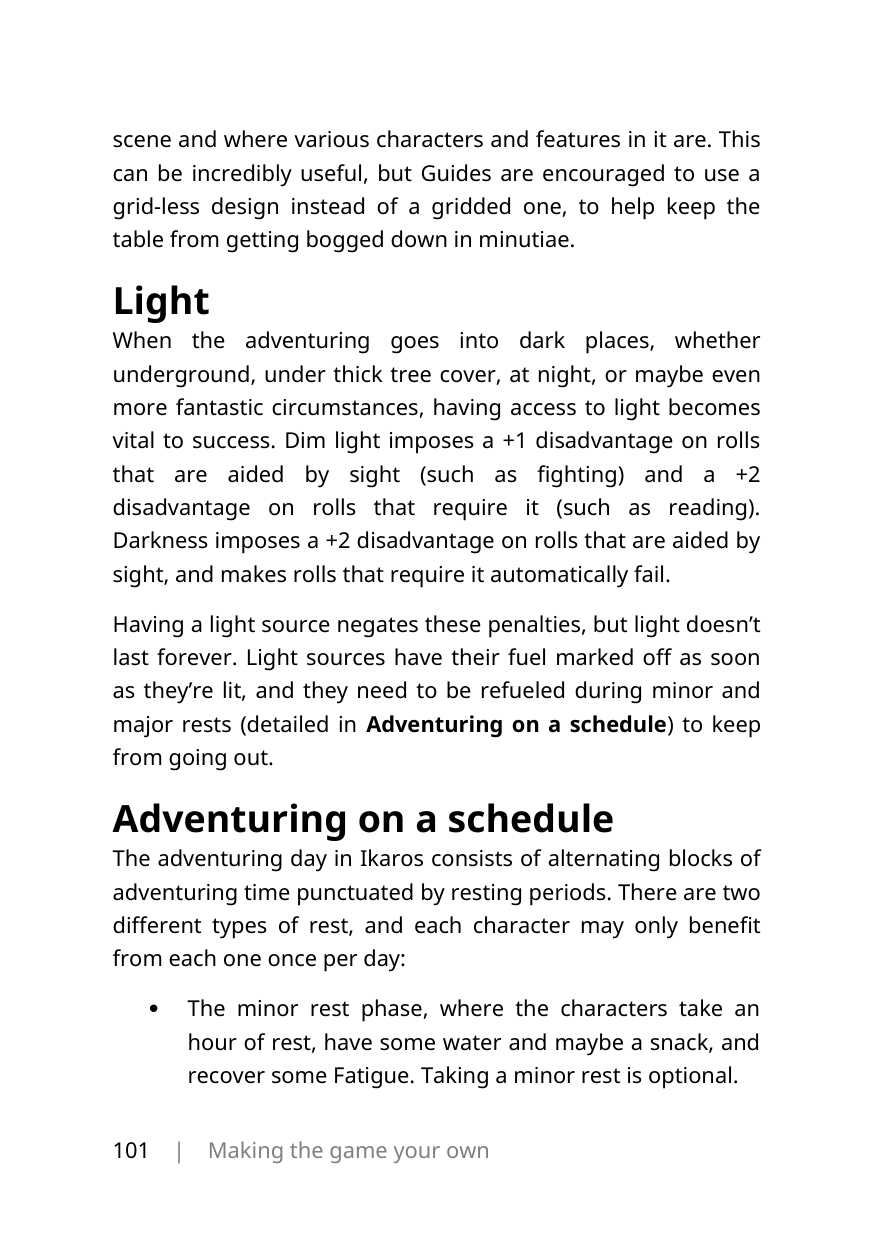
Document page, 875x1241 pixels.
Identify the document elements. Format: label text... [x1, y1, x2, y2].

list The minor rest phase, where the characters take an hour of rest, have some water and maybe a snack, and recover some Fatigue. Taking a minor rest is optional. [150, 993, 762, 1089]
text When the adventuring goes into dark places, whether underground, under thick tree cover, at night, or maybe even more fantastic circumstances, having access to light becomes vital to success. Dim light imposes a +1 disadvantage on rolls that are aided by sight (such as fighting) and a +2 disadvantage on rolls that require it (such as reading). Darkness imposes a +2 disadvantage on rolls that are aided by sight, and makes rolls that require it automatically fail. [112, 325, 762, 588]
subtitle Adventuring on a schedule [112, 792, 762, 843]
text Having a light source negates these penalties, but light doesn’t last forever. Light sources have their fuel marked off as soon as they’re lit, and they need to be refueled during minor and major rests (detailed in Adventuring on a schedule) to keep from going out. [112, 609, 762, 772]
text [112, 124, 762, 254]
subtitle Light [112, 274, 762, 325]
text The adventuring day in Ikaros consists of alternating blocks of adventuring time punctuated by resting periods. There are two different types of rest, and each character may only benefit from each one once per day: [112, 843, 762, 973]
